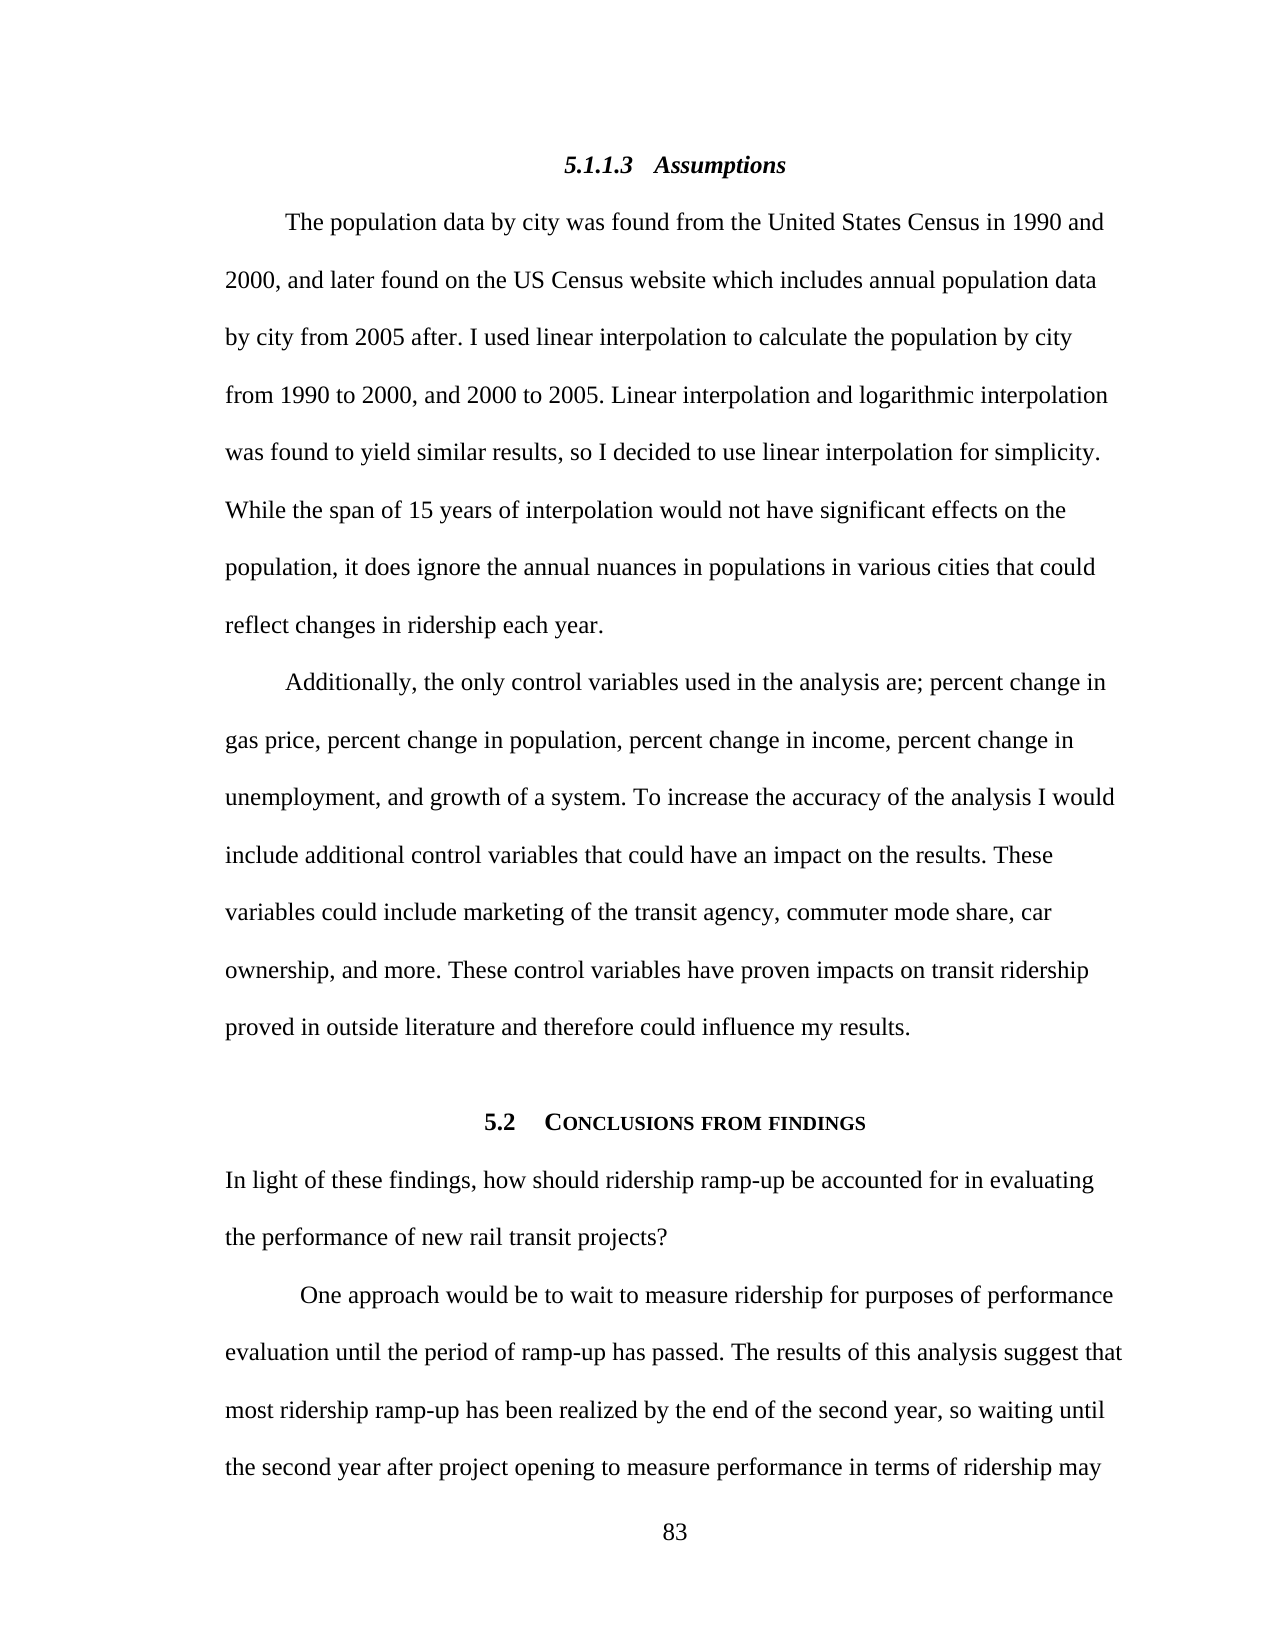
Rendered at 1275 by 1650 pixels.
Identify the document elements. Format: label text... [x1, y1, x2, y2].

subtitle Conclusions from findings [225, 1107, 1125, 1136]
text The population data by city was found from the United States Census in 1990 and 2000, and later found on the US Census website which includes annual population data by city from 2005 after. I used linear interpolation to calculate the population by city from 1990 to 2000, and 2000 to 2005. Linear interpolation and logarithmic interpolation was found to yield similar results, so I decided to use linear interpolation for simplicity. While the span of 15 years of interpolation would not have significant effects on the population, it does ignore the annual nuances in populations in various cities that could reflect changes in ridership each year. [225, 207, 1125, 639]
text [225, 1280, 1125, 1481]
subtitle Assumptions [225, 150, 1125, 179]
text In light of these findings, how should ridership ramp-up be accounted for in evaluating the performance of new rail transit projects? [225, 1165, 1125, 1251]
text Additionally, the only control variables used in the analysis are; percent change in gas price, percent change in population, percent change in income, percent change in unemployment, and growth of a system. To increase the accuracy of the analysis I would include additional control variables that could have an impact on the results. These variables could include marketing of the transit agency, commuter mode share, car ownership, and more. These control variables have proven impacts on transit ridership proved in outside literature and therefore could influence my results. [225, 667, 1125, 1041]
